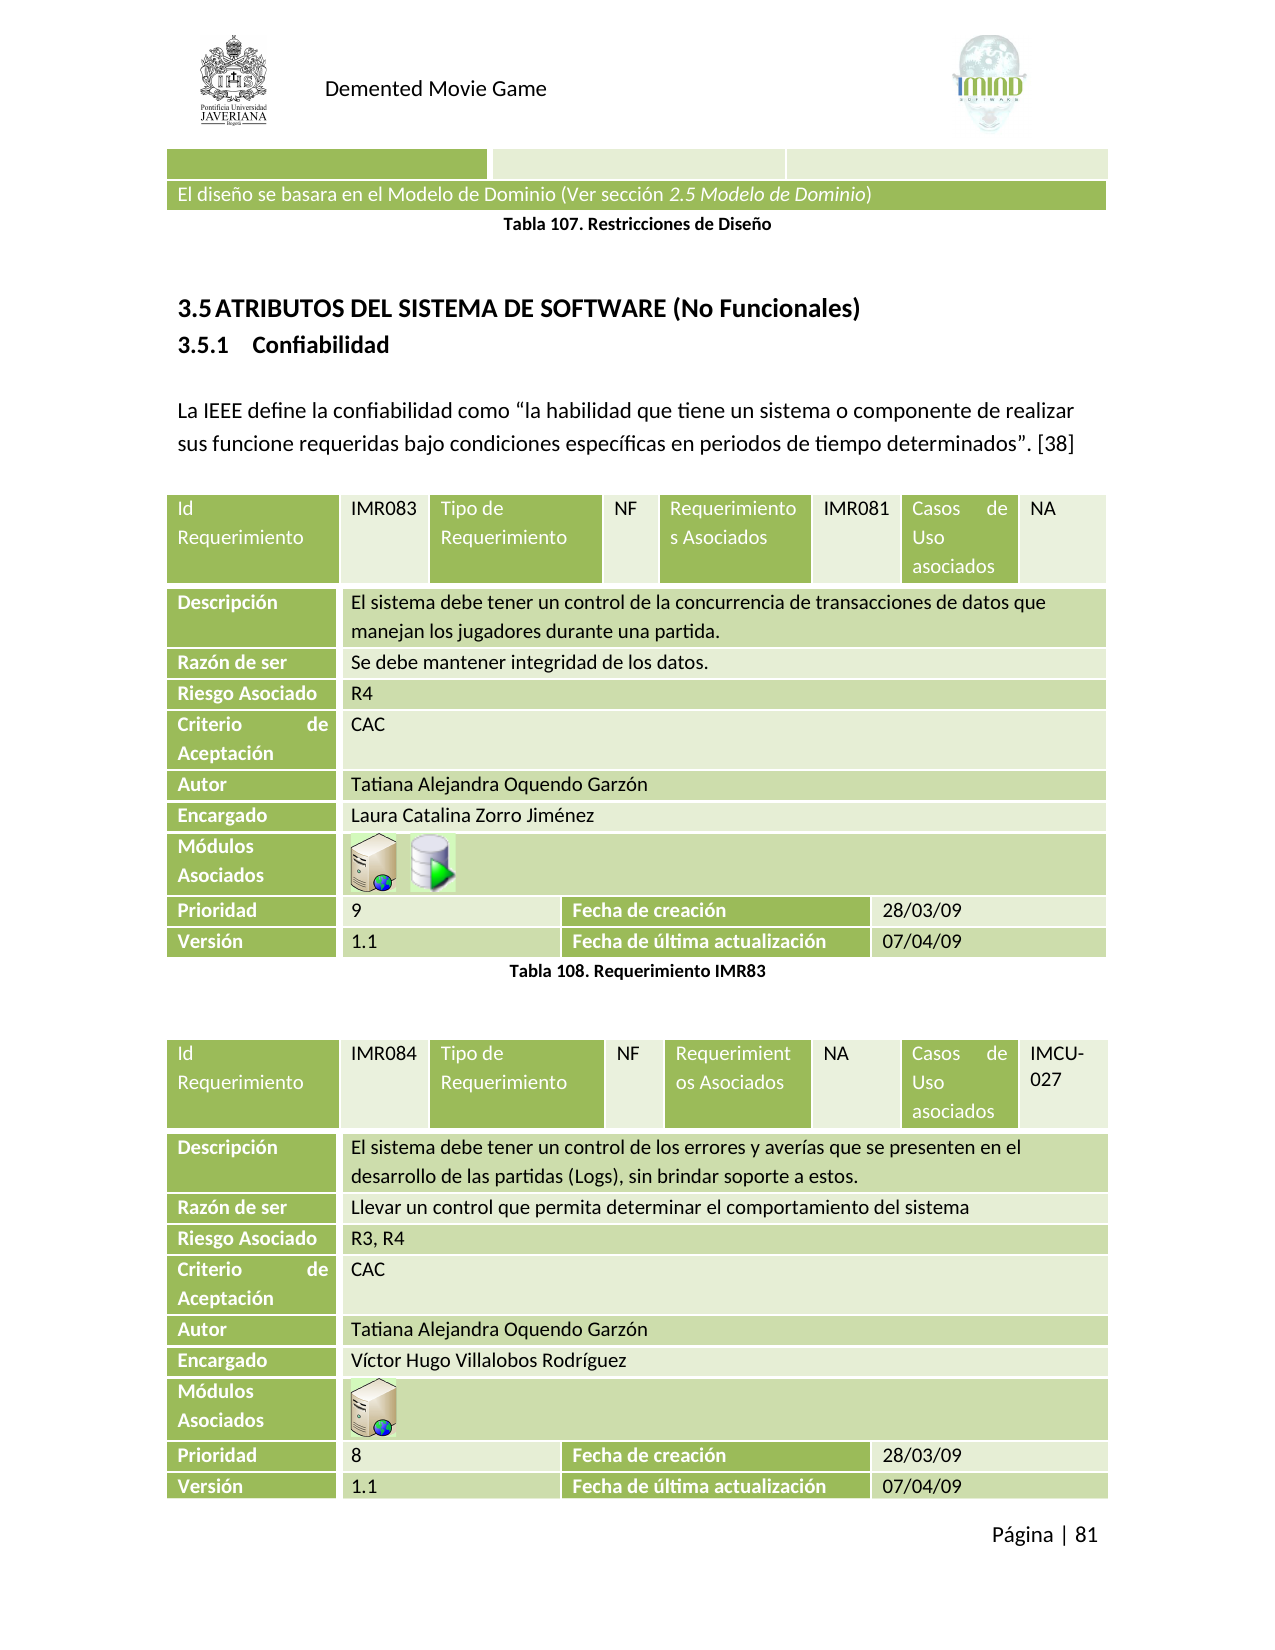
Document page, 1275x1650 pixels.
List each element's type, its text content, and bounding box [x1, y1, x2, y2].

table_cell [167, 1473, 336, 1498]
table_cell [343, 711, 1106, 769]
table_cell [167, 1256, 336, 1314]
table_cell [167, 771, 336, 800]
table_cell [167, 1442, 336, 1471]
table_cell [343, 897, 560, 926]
subtitle Confiabilidad [177, 329, 1098, 360]
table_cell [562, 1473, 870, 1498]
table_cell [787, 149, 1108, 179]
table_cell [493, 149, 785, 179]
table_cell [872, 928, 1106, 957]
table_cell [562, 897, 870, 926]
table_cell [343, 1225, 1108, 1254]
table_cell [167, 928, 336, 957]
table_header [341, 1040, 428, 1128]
picture [350, 1378, 397, 1437]
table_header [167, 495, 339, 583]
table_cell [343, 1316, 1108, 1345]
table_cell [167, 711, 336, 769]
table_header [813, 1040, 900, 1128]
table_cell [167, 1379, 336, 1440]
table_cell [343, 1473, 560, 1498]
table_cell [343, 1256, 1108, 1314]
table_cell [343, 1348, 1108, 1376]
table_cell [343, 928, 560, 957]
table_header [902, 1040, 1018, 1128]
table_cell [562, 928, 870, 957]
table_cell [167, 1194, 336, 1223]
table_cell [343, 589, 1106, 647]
picture [200, 35, 267, 126]
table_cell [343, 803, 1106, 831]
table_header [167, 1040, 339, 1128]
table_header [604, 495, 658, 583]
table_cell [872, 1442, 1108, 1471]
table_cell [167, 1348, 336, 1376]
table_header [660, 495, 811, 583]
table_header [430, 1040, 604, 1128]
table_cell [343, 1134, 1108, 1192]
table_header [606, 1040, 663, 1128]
text Tabla 108. Requerimiento IMR83 [177, 959, 1098, 982]
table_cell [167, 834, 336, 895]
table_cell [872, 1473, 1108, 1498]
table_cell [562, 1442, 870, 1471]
picture [350, 833, 397, 892]
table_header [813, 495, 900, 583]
text La IEEE define la confiabilidad como “la habilidad que tiene un sistema o componente de realizar sus funcione requeridas bajo condiciones específicas en periodos de tiempo determinados”. [38] [177, 397, 1098, 457]
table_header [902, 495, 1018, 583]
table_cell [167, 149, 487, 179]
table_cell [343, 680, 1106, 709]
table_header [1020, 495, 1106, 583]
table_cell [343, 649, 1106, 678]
subtitle ATRIBUTOS DEL SISTEMA DE SOFTWARE (No Funcionales) [177, 292, 1098, 324]
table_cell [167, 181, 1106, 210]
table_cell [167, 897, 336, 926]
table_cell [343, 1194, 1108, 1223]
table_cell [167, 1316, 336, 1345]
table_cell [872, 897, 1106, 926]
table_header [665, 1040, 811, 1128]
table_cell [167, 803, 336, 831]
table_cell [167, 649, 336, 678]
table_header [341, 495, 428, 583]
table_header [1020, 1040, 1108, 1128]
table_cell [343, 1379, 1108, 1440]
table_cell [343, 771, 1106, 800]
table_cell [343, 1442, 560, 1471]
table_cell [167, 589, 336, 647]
picture [951, 35, 1033, 138]
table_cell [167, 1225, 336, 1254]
text Tabla 107. Restricciones de Diseño [177, 212, 1098, 235]
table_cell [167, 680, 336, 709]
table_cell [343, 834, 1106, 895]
picture [410, 833, 456, 892]
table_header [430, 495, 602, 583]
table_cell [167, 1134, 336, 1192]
